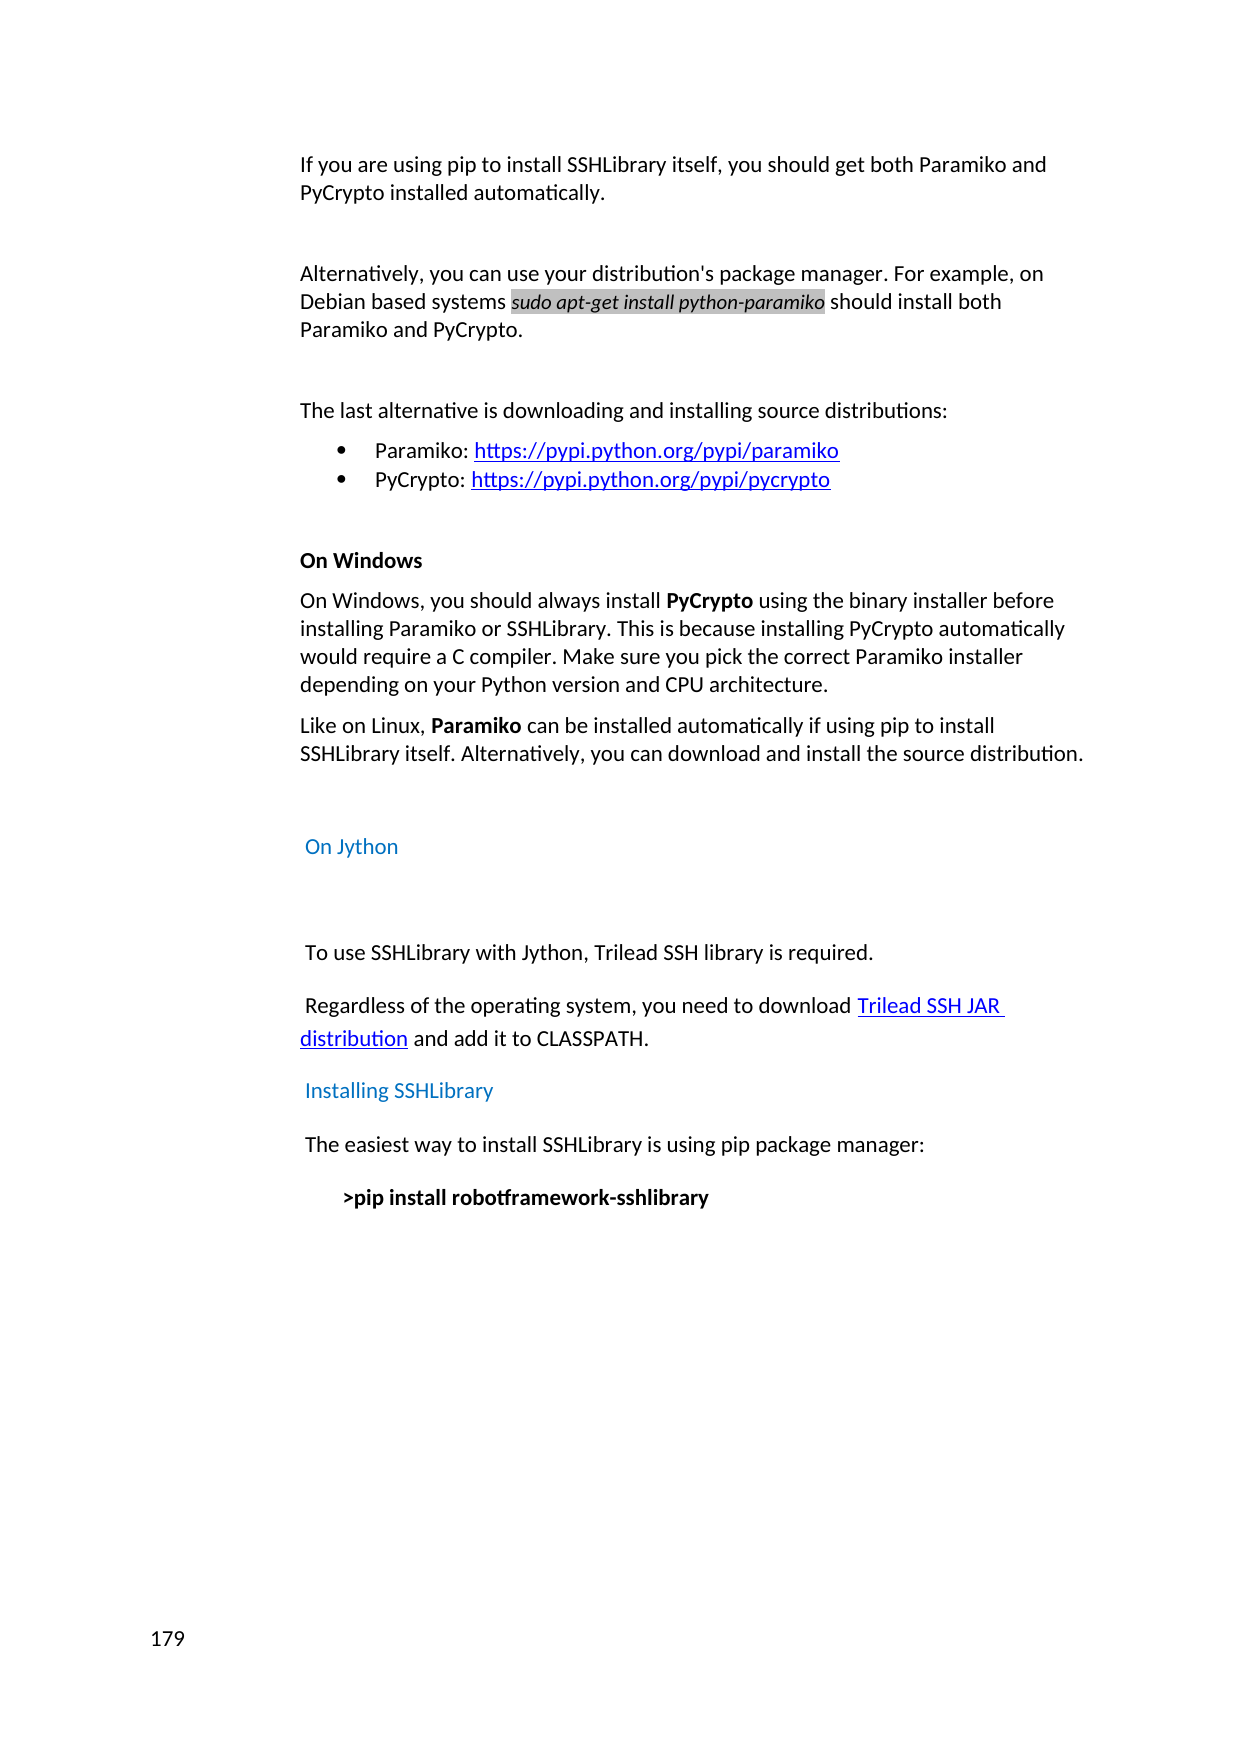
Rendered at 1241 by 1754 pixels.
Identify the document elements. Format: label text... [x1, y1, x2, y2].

text Installing SSHLibrary [300, 1077, 1090, 1105]
text Regardless of the operating system, you need to download Trilead SSH JAR distribution and add it to CLASSPATH. [300, 991, 1090, 1052]
list Paramiko: https://pypi.python.org/pypi/paramiko [337, 437, 1090, 465]
text To use SSHLibrary with Jython, Trilead SSH library is required. [300, 938, 1090, 966]
text The last alternative is downloading and installing source distributions: [300, 396, 1090, 424]
list >pip install robotframework-sshlibrary [342, 1183, 1090, 1211]
text Alternatively, you can use your distribution's package manager. For example, on Debian based systems sudo apt-get install python-paramiko should install both Paramiko and PyCrypto. [300, 259, 1090, 343]
text Like on Linux, Paramiko can be installed automatically if using pip to install SSHLibrary itself. Alternatively, you can download and install the source distribution. [300, 711, 1090, 767]
text On Windows, you should always install PyCrypto using the binary installer before installing Paramiko or SSHLibrary. This is because installing PyCrypto automatically would require a C compiler. Make sure you pick the correct Paramiko installer depending on your Python version and CPU architecture. [300, 586, 1090, 698]
text On Jython [300, 832, 1090, 860]
text The easiest way to install SSHLibrary is using pip package manager: [300, 1130, 1090, 1158]
text On Windows [300, 546, 1090, 574]
text If you are using pip to install SSHLibrary itself, you should get both Paramiko and PyCrypto installed automatically. [300, 150, 1090, 206]
list PyCrypto: https://pypi.python.org/pypi/pycrypto [337, 465, 1090, 493]
